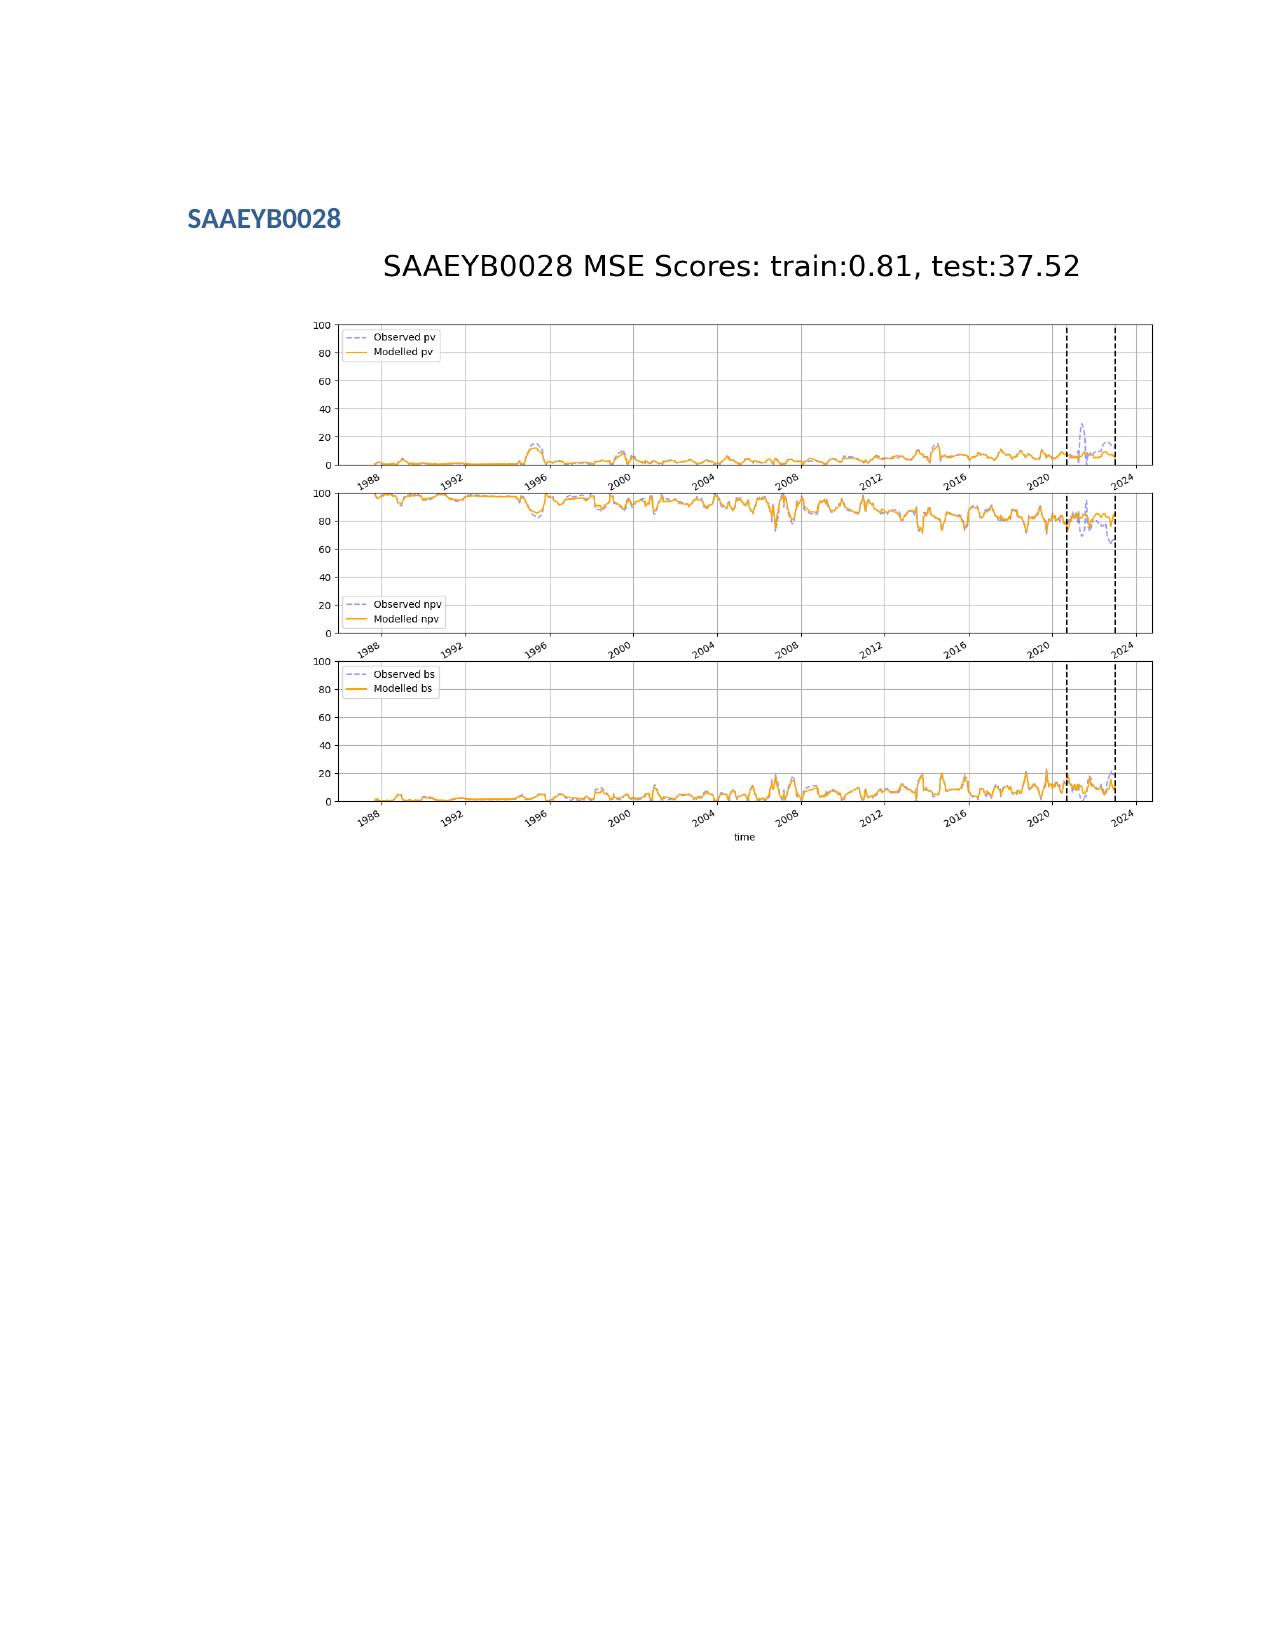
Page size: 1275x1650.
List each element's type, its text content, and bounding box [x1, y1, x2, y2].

picture [206, 241, 1257, 941]
subtitle SAAEYB0028 [187, 200, 1087, 236]
